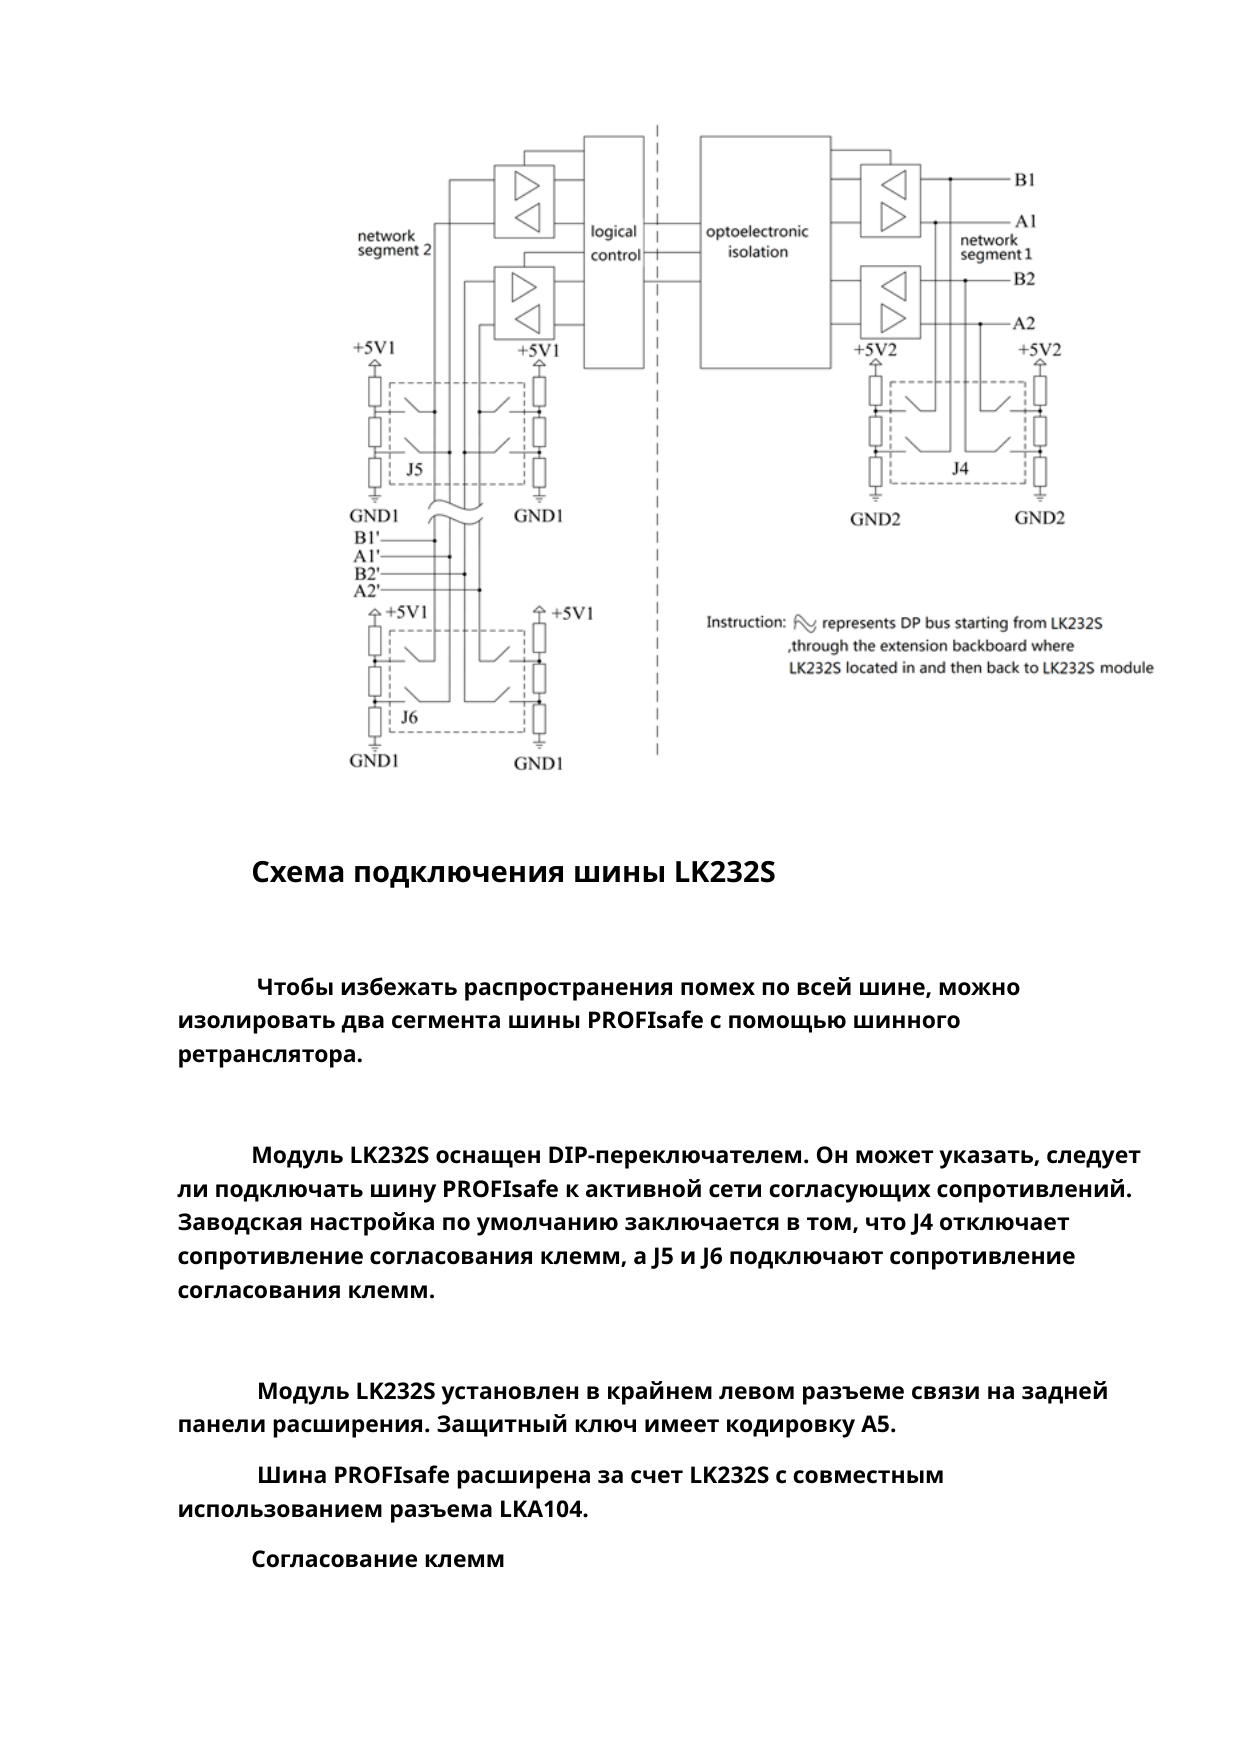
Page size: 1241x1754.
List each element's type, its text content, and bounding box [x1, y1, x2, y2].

picture [251, 118, 1226, 782]
text Модуль LK232S установлен в крайнем левом разъеме связи на задней панели расширения. Защитный ключ имеет кодировку A5. [177, 1375, 1152, 1440]
text Согласование клемм [177, 1543, 1152, 1574]
text Чтобы избежать распространения помех по всей шине, можно изолировать два сегмента шины PROFIsafe с помощью шинного ретранслятора. [177, 971, 1152, 1069]
text Схема подключения шины LK232S [177, 852, 1152, 891]
text Модуль LK232S оснащен DIP-переключателем. Он может указать, следует ли подключать шину PROFIsafe к активной сети согласующих сопротивлений. Заводская настройка по умолчанию заключается в том, что J4 отключает сопротивление согласования клемм, а J5 и J6 подключают сопротивление согласования клемм. [177, 1139, 1152, 1305]
text Шина PROFIsafe расширена за счет LK232S с совместным использованием разъема LKA104. [177, 1459, 1152, 1524]
